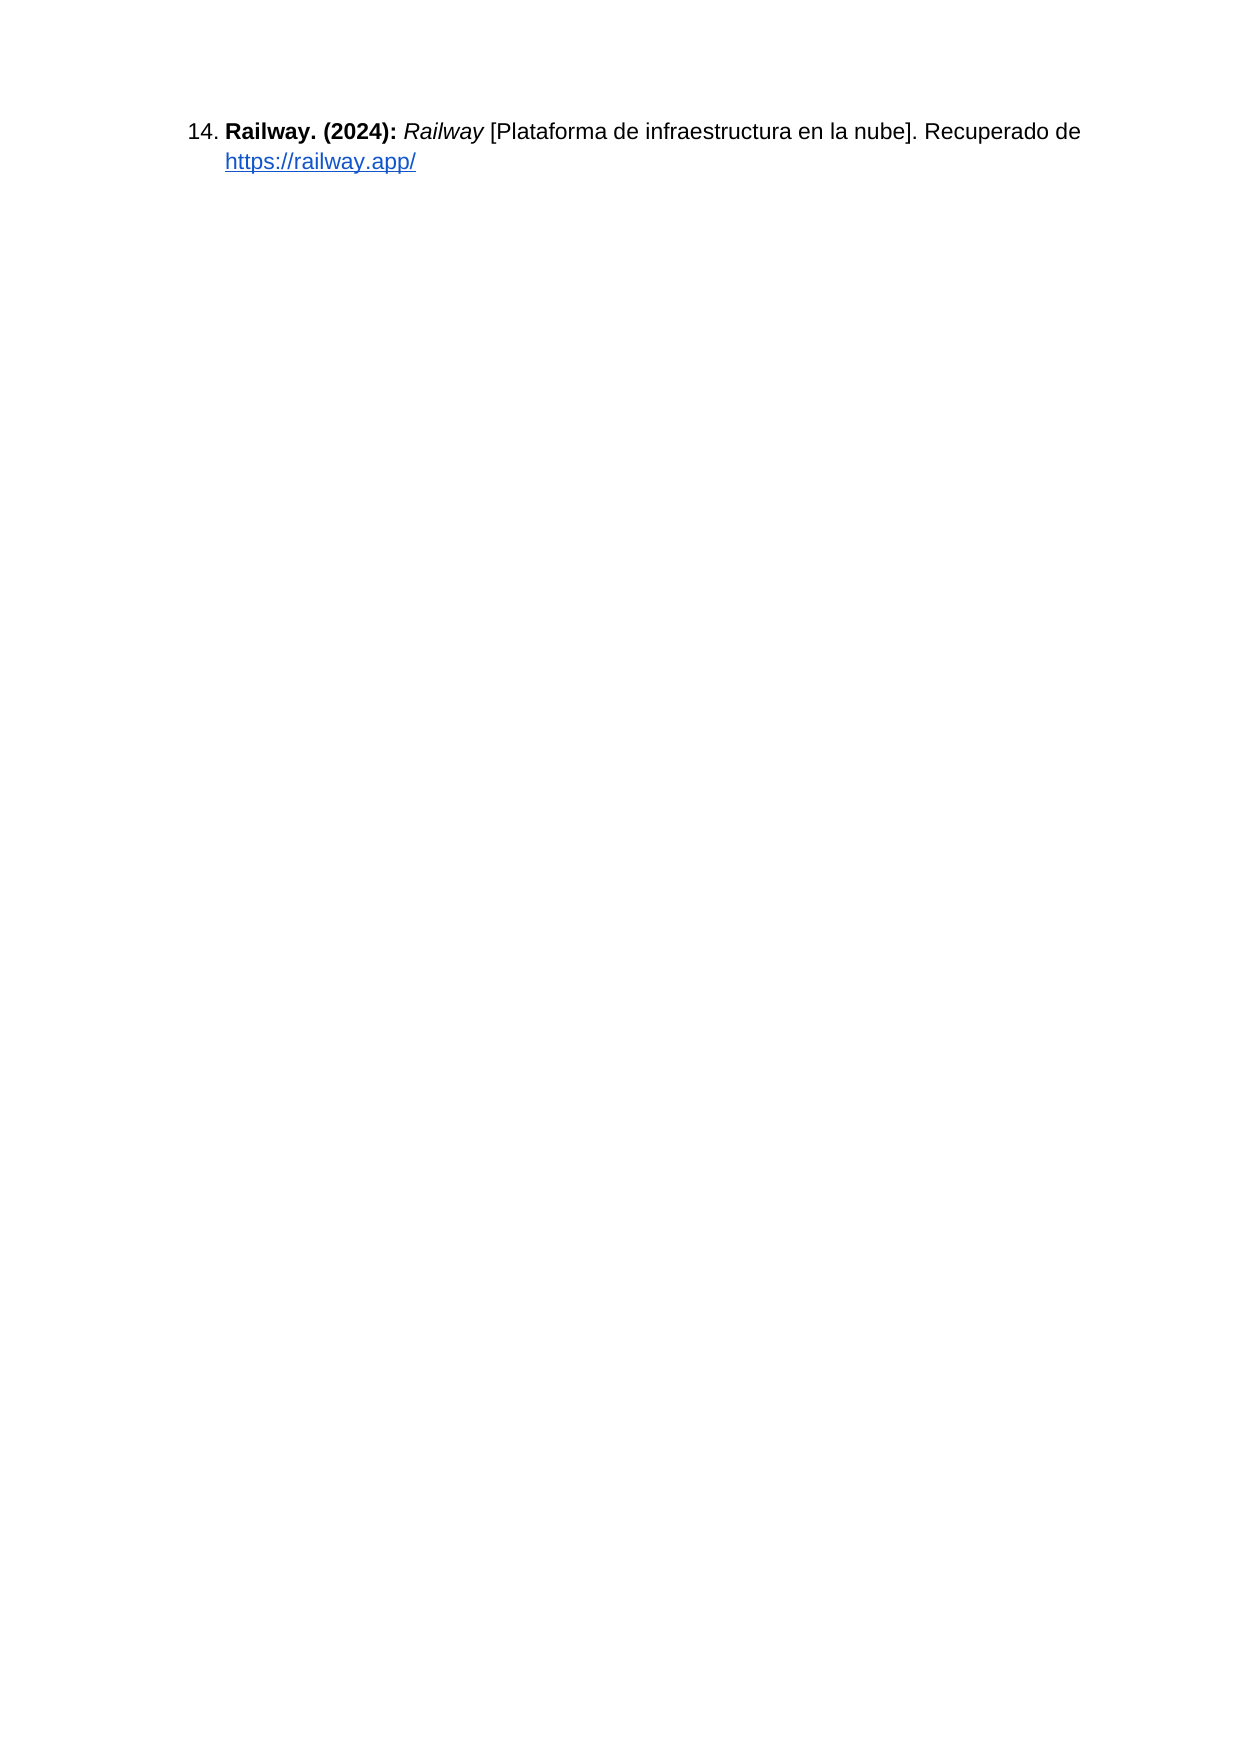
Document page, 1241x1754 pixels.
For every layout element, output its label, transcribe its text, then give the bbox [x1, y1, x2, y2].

list Railway. (2024): Railway [Plataforma de infraestructura en la nube]. Recuperado de https://railway.app/ [187, 118, 1090, 174]
